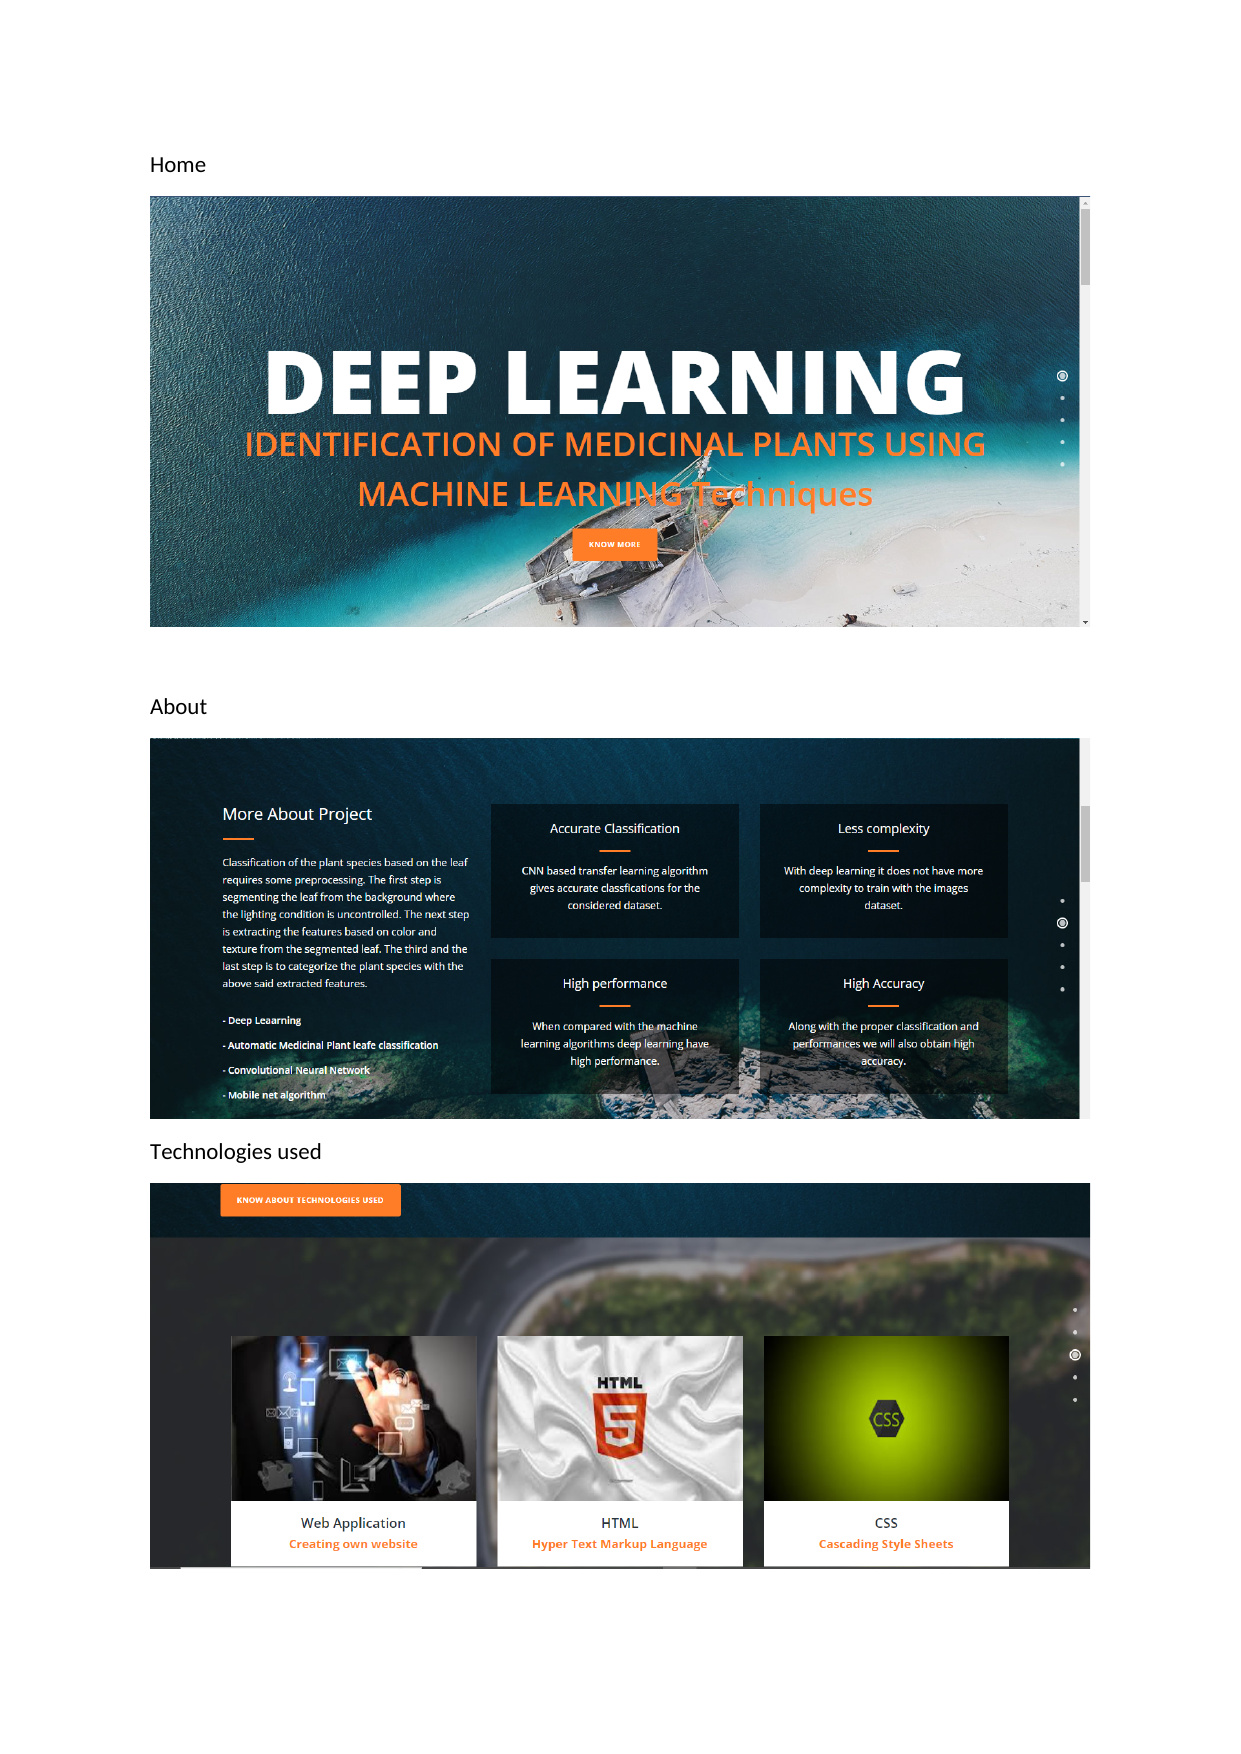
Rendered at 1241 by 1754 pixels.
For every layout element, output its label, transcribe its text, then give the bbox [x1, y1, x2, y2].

picture [580, 738, 589, 743]
text Technologies used [150, 1137, 1090, 1165]
picture [150, 1183, 1091, 1569]
picture [150, 738, 1091, 1119]
picture [150, 196, 1091, 627]
text About [150, 692, 1090, 720]
text Home [150, 150, 1090, 178]
